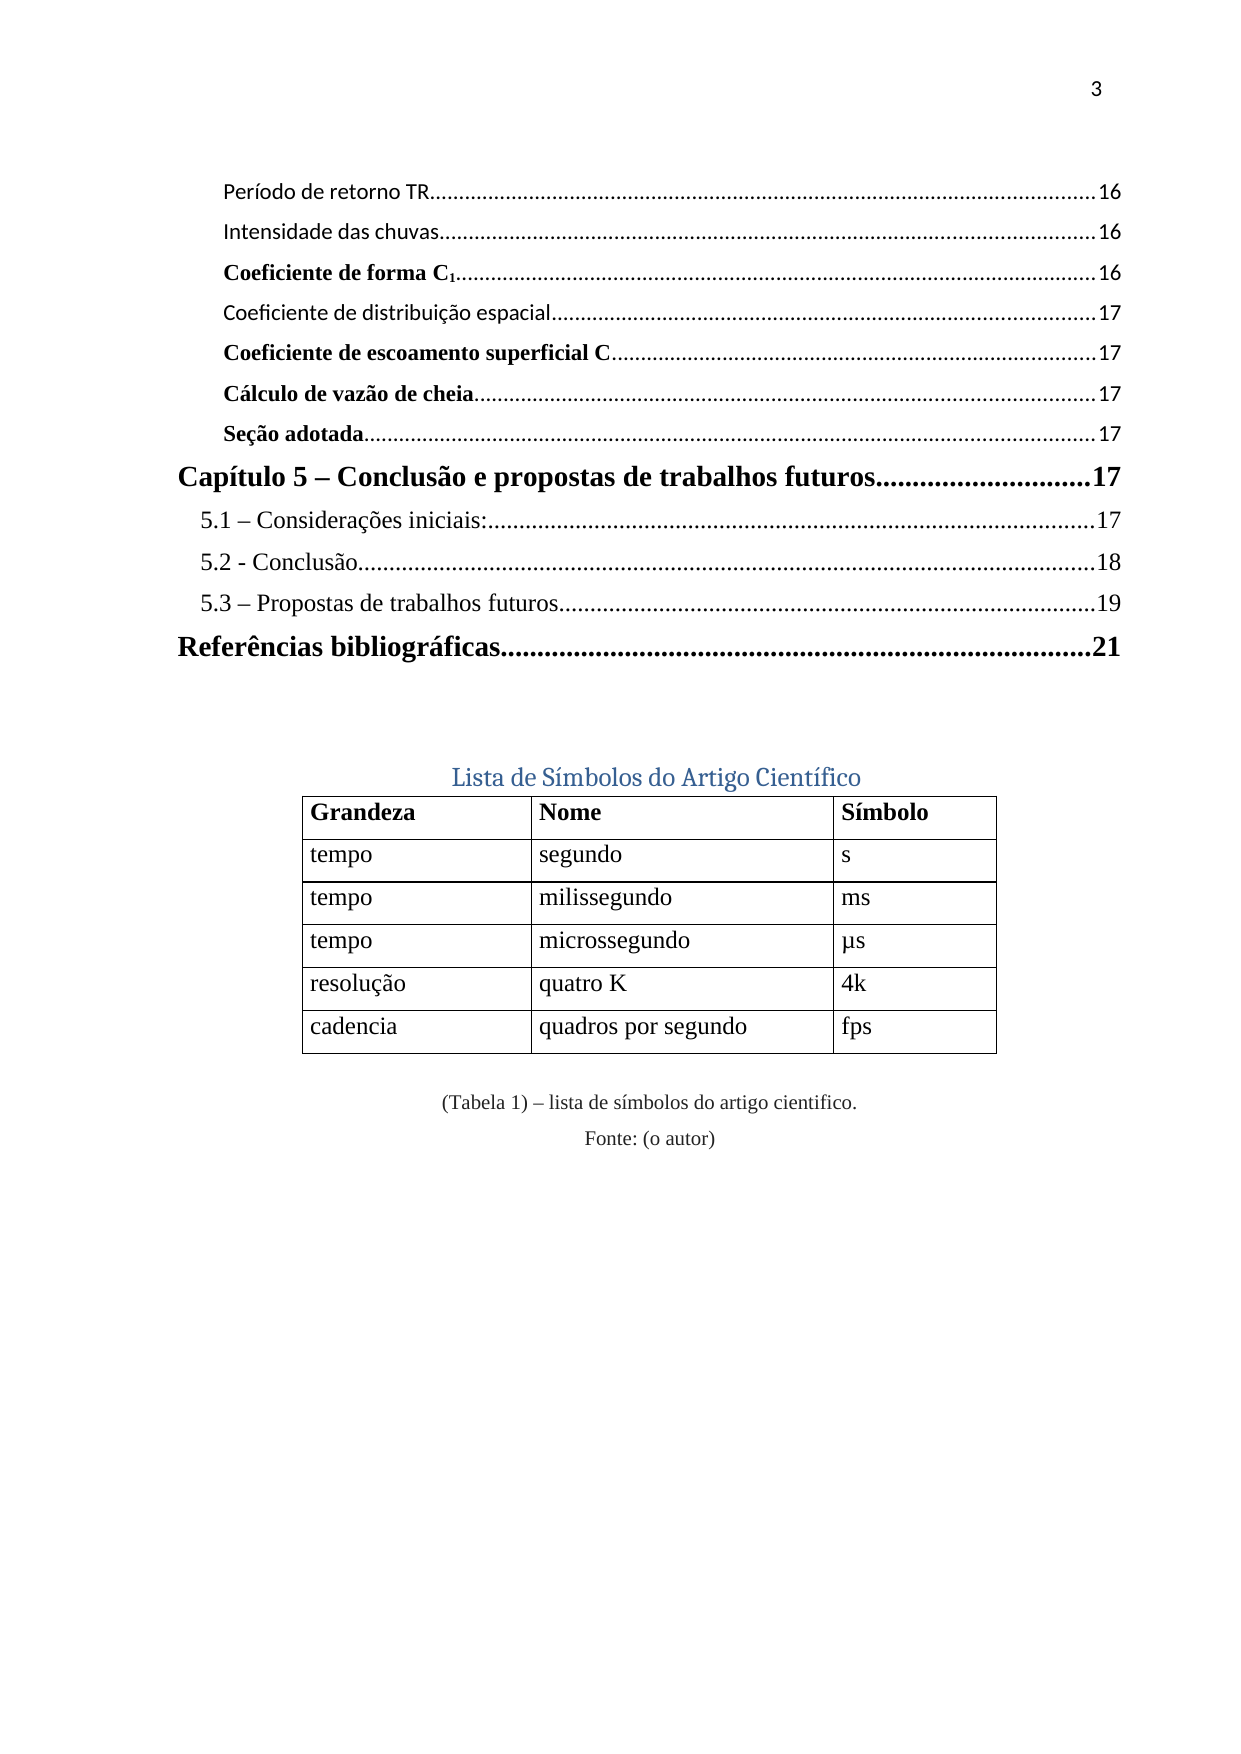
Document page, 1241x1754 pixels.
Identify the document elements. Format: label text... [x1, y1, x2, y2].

subtitle Lista de Símbolos do Artigo Científico [211, 762, 1102, 793]
table_cell milissegundo [532, 883, 833, 924]
table_cell tempo [303, 840, 531, 881]
table_cell fps [834, 1011, 996, 1053]
table_cell tempo [303, 925, 531, 967]
text Fonte: (o autor) [177, 1126, 1122, 1150]
table_cell s [834, 840, 996, 881]
table_header Nome [532, 797, 833, 838]
table_header Símbolo [834, 797, 996, 838]
text (Tabela 1) – lista de símbolos do artigo cientifico. [177, 1090, 1122, 1114]
table_cell quatro K [532, 968, 833, 1010]
table_cell cadencia [303, 1011, 531, 1053]
table_cell tempo [303, 883, 531, 924]
table_cell resolução [303, 968, 531, 1010]
table_cell 4k [834, 968, 996, 1010]
table_cell microssegundo [532, 925, 833, 967]
table_header Grandeza [303, 797, 531, 838]
table_cell segundo [532, 840, 833, 881]
table_cell quadros por segundo [532, 1011, 833, 1053]
table_cell ms [834, 883, 996, 924]
table_cell µs [834, 925, 996, 967]
